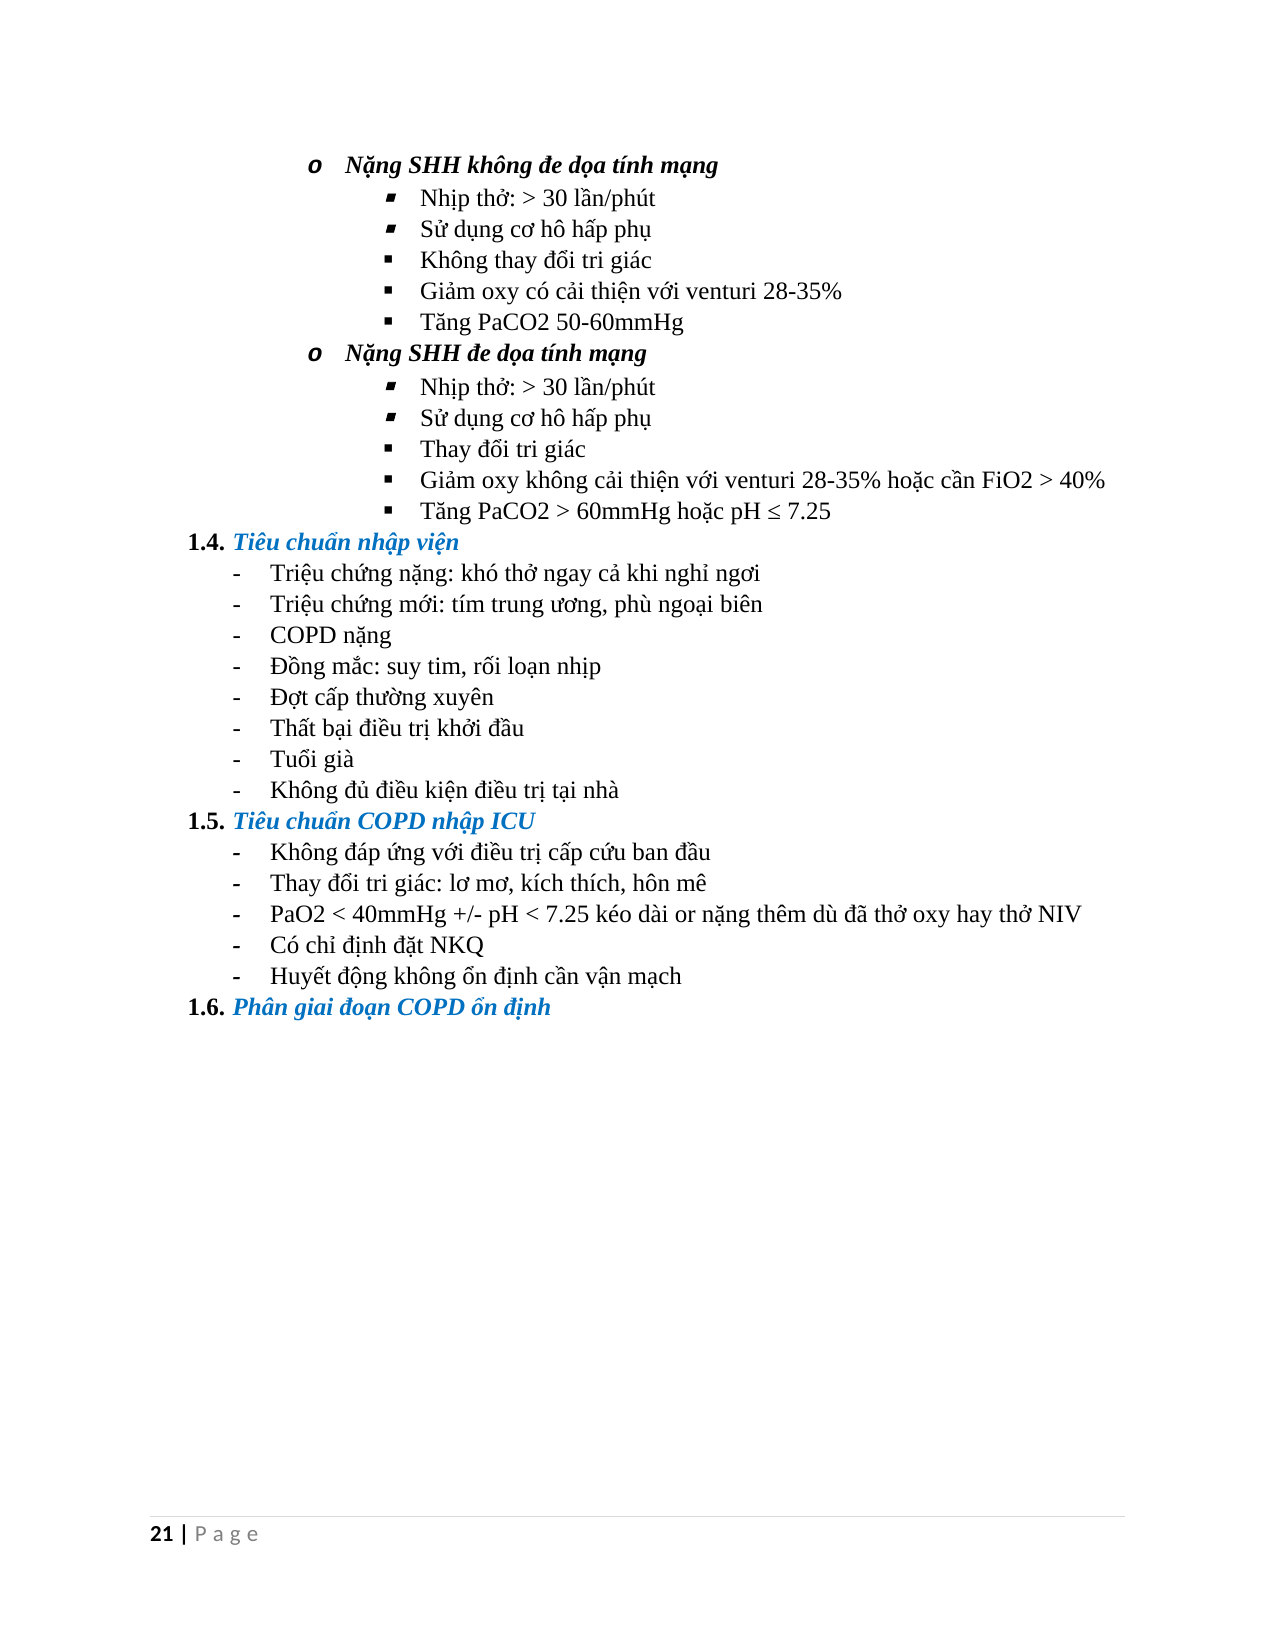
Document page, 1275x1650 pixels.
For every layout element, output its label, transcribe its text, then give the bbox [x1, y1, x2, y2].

list Phân giai đoạn COPD ổn định [187, 992, 1125, 1021]
list Không đủ điều kiện điều trị tại nhà [232, 775, 1125, 804]
list COPD nặng [232, 620, 1125, 649]
list Sử dụng cơ hô hấp phụ [382, 403, 1125, 431]
list Sử dụng cơ hô hấp phụ [382, 214, 1125, 243]
list Đồng mắc: suy tim, rối loạn nhịp [232, 651, 1125, 680]
list Triệu chứng nặng: khó thở ngay cả khi nghỉ ngơi [232, 558, 1125, 587]
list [382, 276, 1125, 305]
list Giảm oxy không cải thiện với venturi 28-35% hoặc cần FiO2 > 40% [382, 465, 1125, 493]
list Tiêu chuẩn COPD nhập ICU [187, 806, 1125, 835]
list Huyết động không ổn định cần vận mạch [232, 961, 1125, 990]
list Tuổi già [232, 744, 1125, 773]
list Tăng PaCO2 > 60mmHg hoặc pH ≤ 7.25 [382, 496, 1125, 524]
list Có chỉ định đặt NKQ [232, 930, 1125, 959]
list Không thay đổi tri giác [382, 245, 1125, 274]
list Tiêu chuẩn nhập viện [187, 527, 1125, 556]
list Tăng PaCO2 50-60mmHg [382, 307, 1125, 336]
list Đợt cấp thường xuyên [232, 682, 1125, 711]
list Không đáp ứng với điều trị cấp cứu ban đầu [232, 837, 1125, 866]
list Thay đổi tri giác: lơ mơ, kích thích, hôn mê [232, 868, 1125, 897]
list Nặng SHH không đe dọa tính mạng [307, 150, 1125, 181]
list Nhịp thở: > 30 lần/phút [382, 183, 1125, 212]
list Triệu chứng mới: tím trung ương, phù ngoại biên [232, 589, 1125, 618]
list PaO2 < 40mmHg +/- pH < 7.25 kéo dài or nặng thêm dù đã thở oxy hay thở NIV [232, 899, 1125, 928]
list Thất bại điều trị khởi đầu [232, 713, 1125, 742]
list Nặng SHH đe dọa tính mạng [307, 338, 1125, 369]
list Thay đổi tri giác [382, 434, 1125, 462]
list Nhịp thở: > 30 lần/phút [382, 372, 1125, 400]
